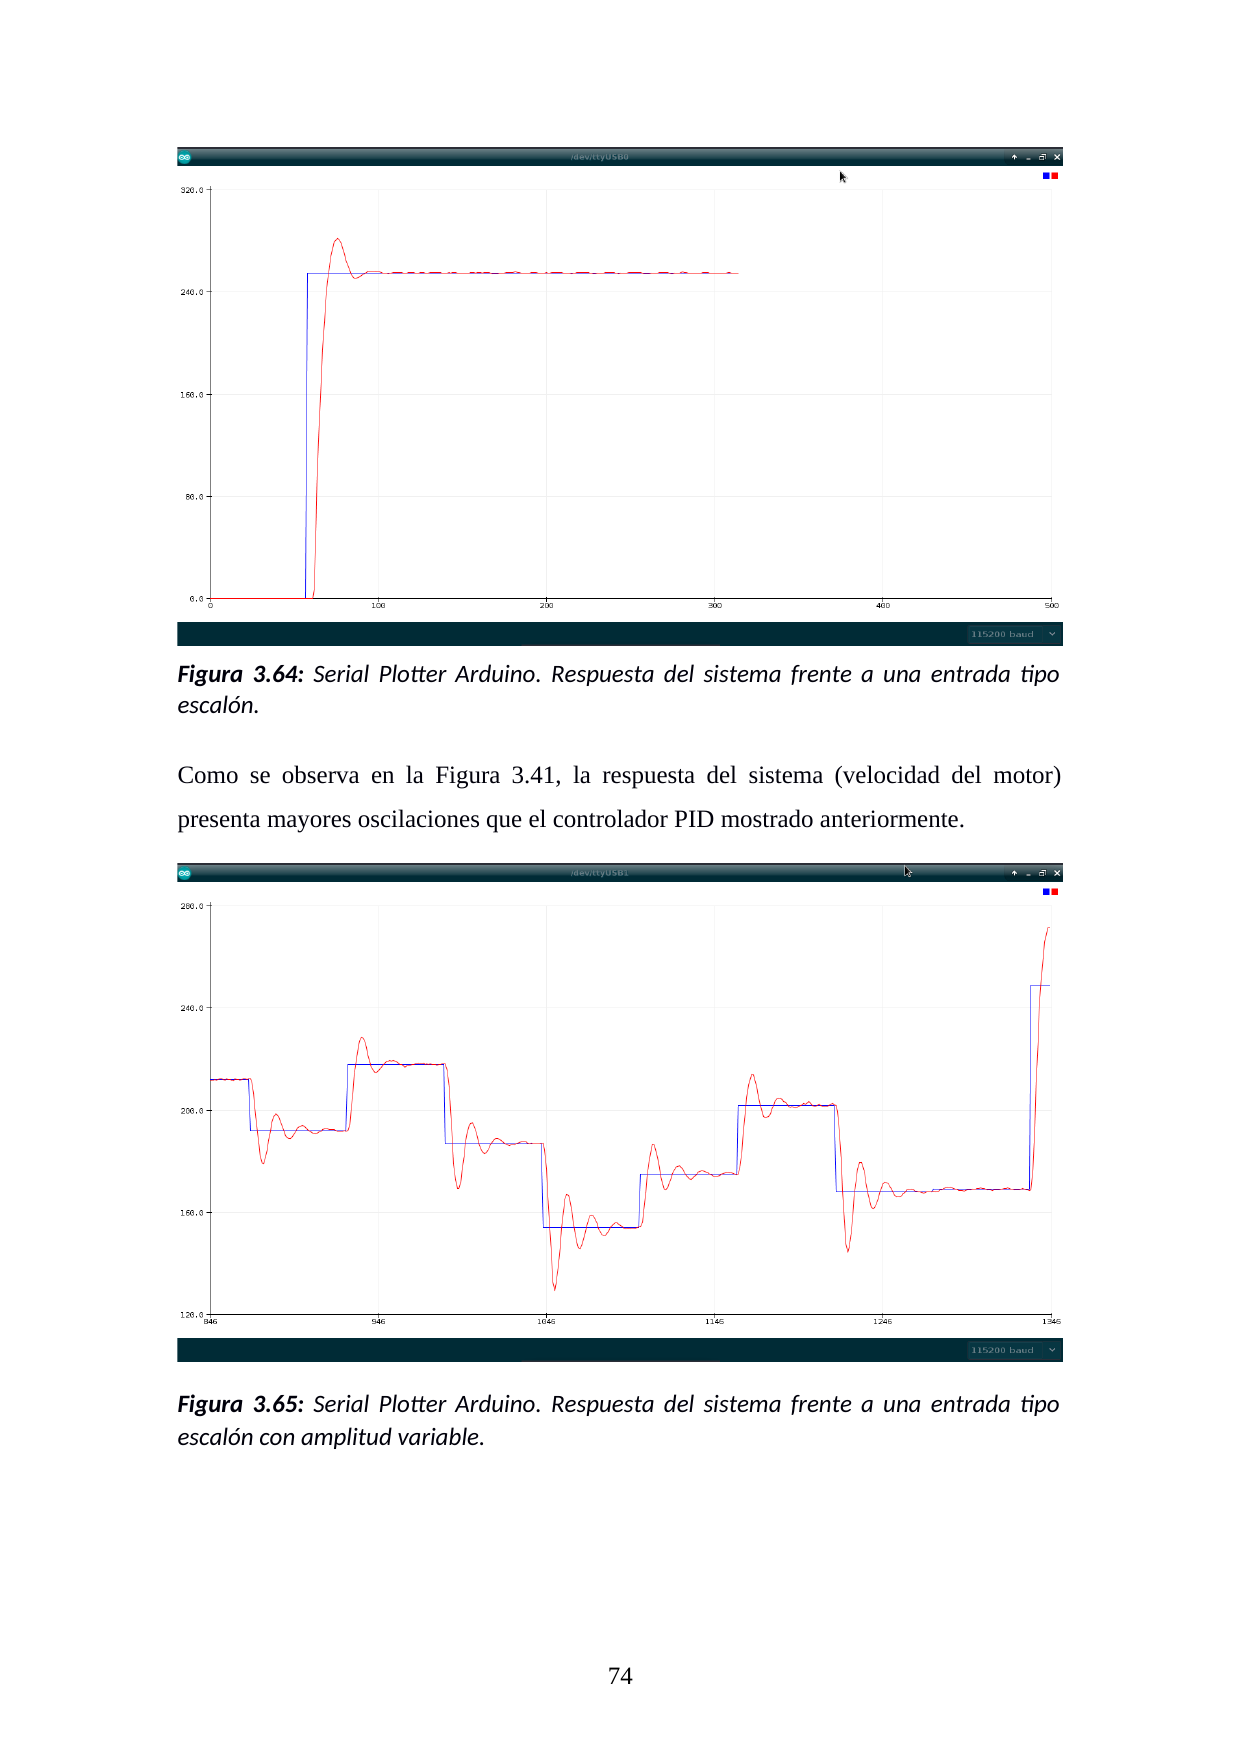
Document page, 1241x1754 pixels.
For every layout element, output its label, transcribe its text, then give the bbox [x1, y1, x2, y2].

picture [177, 147, 1063, 164]
picture [968, 626, 1060, 643]
picture [177, 863, 1063, 880]
picture [177, 883, 1063, 1337]
picture [177, 167, 1063, 621]
picture [968, 1342, 1060, 1359]
text Como se observa en la Figura 3.41, la respuesta del sistema (velocidad del motor) presenta mayores oscilaciones que el controlador PID mostrado anteriormente. [177, 761, 1063, 832]
